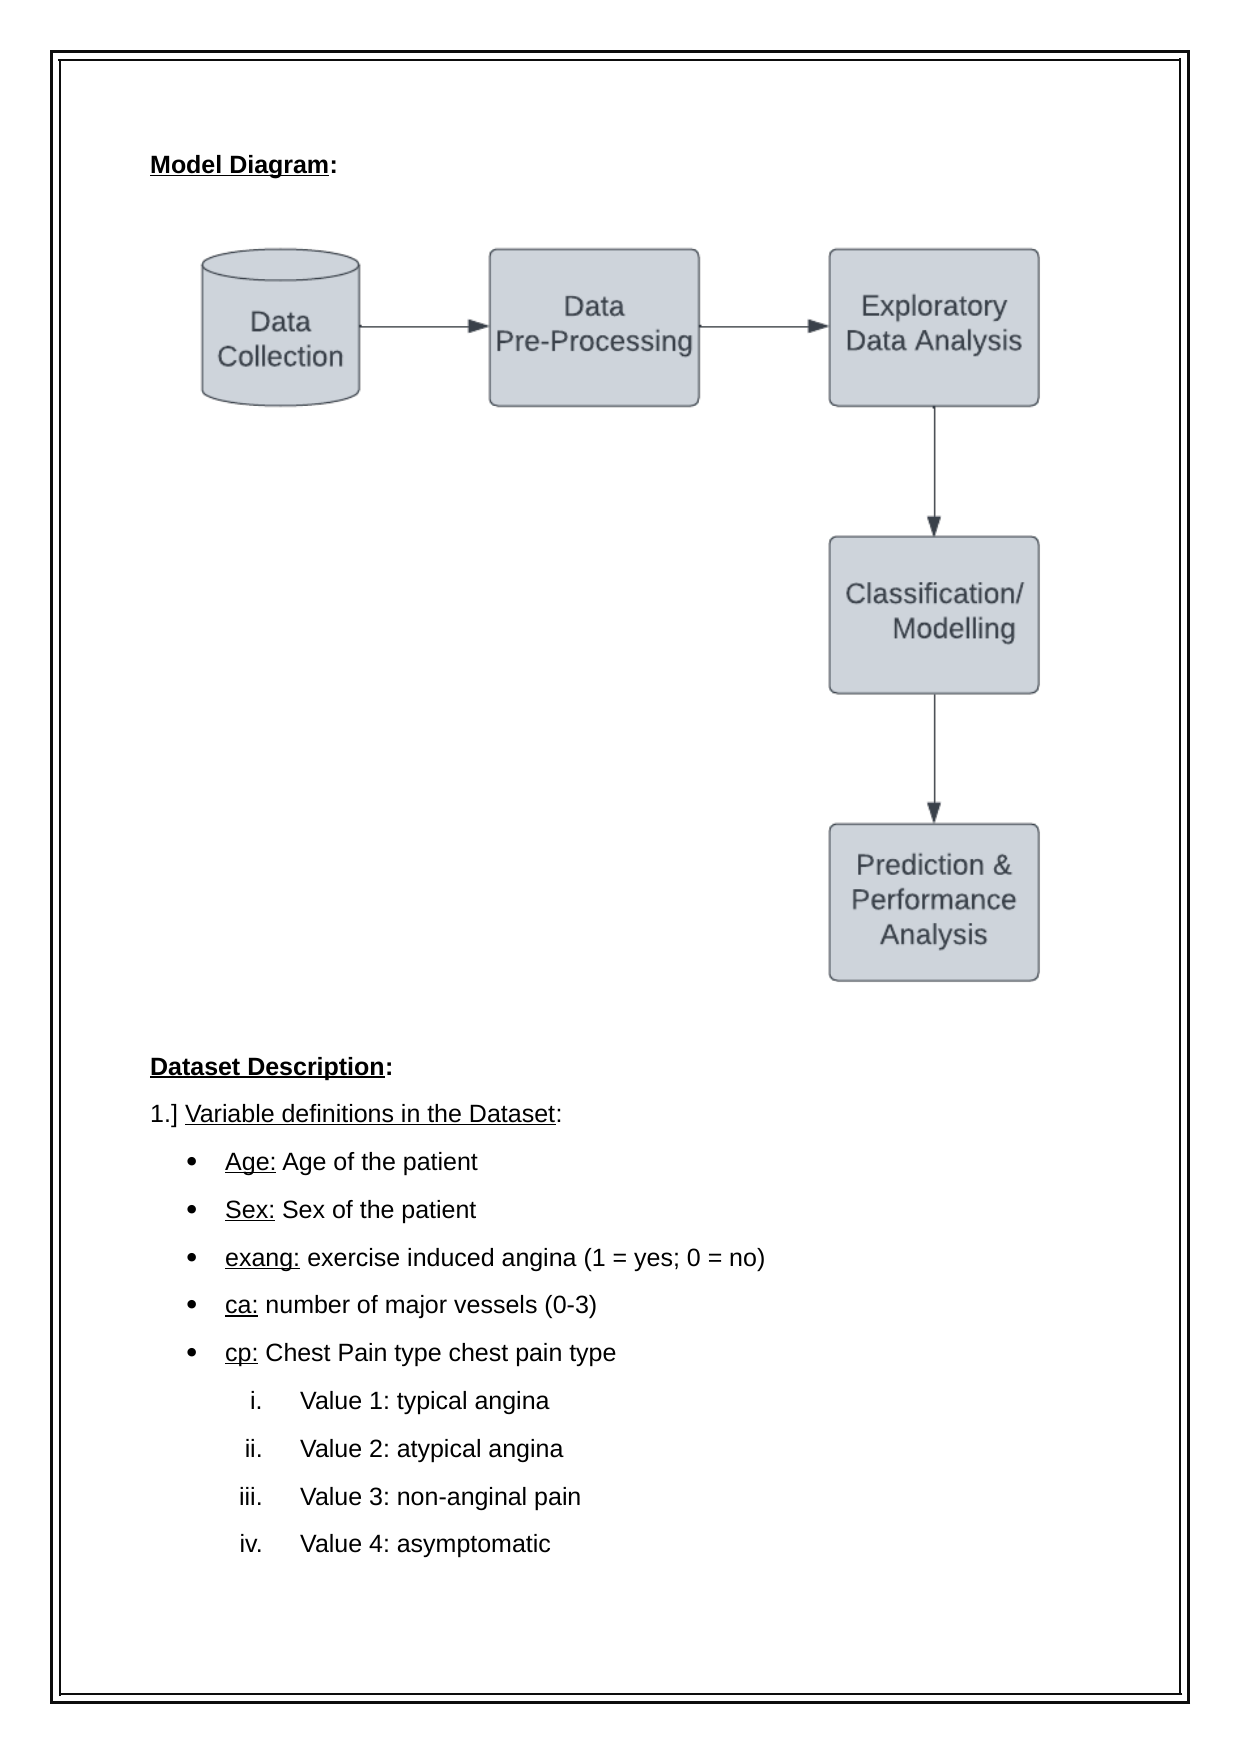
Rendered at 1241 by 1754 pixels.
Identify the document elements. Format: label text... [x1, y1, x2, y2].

list ca: number of major vessels (0-3) [187, 1290, 1090, 1319]
list Value 3: non-anginal pain [262, 1481, 1090, 1510]
list Sex: Sex of the patient [187, 1195, 1090, 1224]
picture [150, 197, 1090, 1033]
text Dataset Description: [150, 1052, 1090, 1080]
list Value 1: typical angina [262, 1386, 1090, 1415]
list Age: Age of the patient [187, 1147, 1090, 1176]
text Model Diagram: [150, 150, 1090, 179]
list Value 4: asymptomatic [262, 1529, 1090, 1558]
text 1.] Variable definitions in the Dataset: [150, 1099, 1090, 1128]
list cp: Chest Pain type chest pain type [187, 1338, 1090, 1367]
list exang: exercise induced angina (1 = yes; 0 = no) [187, 1243, 1090, 1271]
list Value 2: atypical angina [262, 1434, 1090, 1462]
